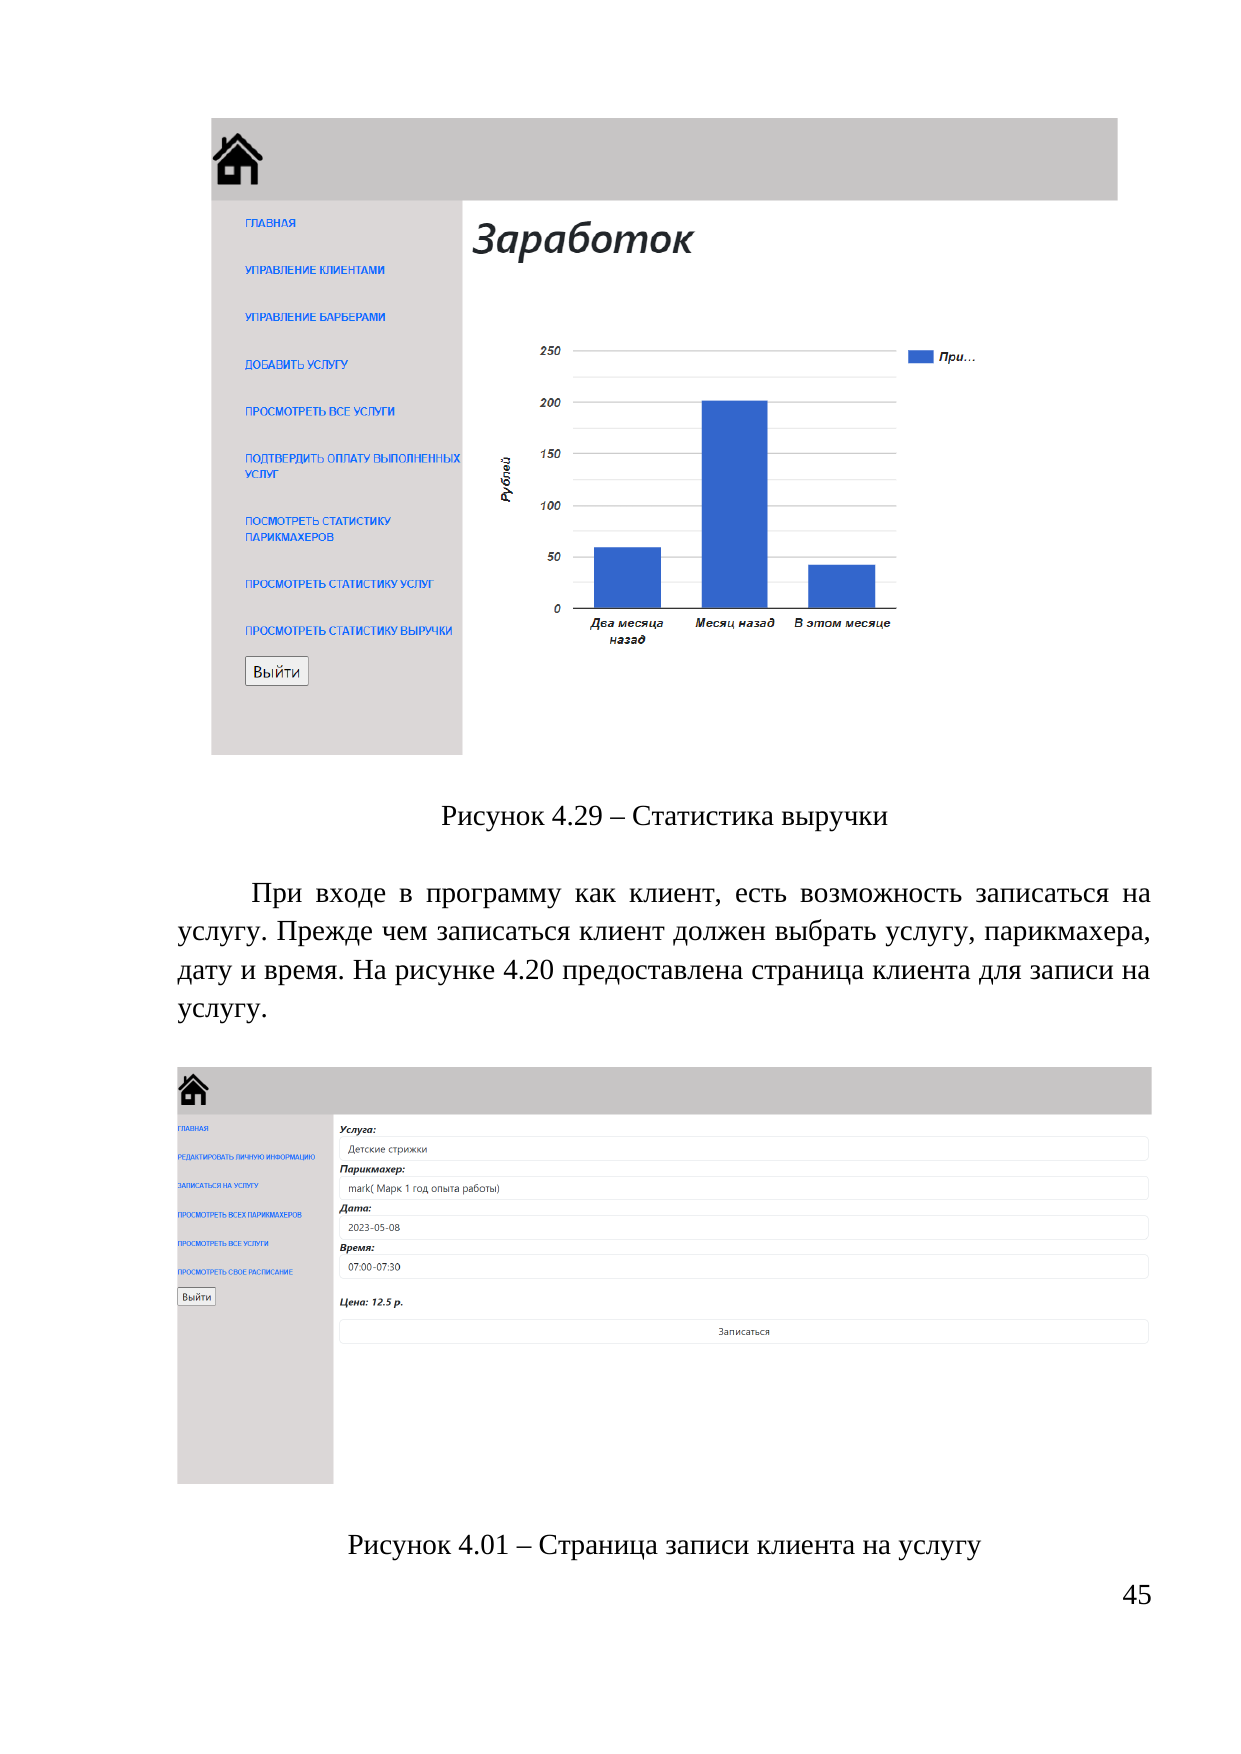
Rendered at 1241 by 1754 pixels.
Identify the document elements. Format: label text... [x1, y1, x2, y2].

text Рисунок 4.01 – Страница записи клиента на услугу [177, 1527, 1152, 1560]
text При входе в программу как клиент, есть возможность записаться на услугу. Прежде чем записаться клиент должен выбрать услугу, парикмахера, дату и время. На рисунке 4.20 предоставлена страница клиента для записи на услугу. [177, 875, 1152, 1024]
picture [177, 1067, 1152, 1484]
text Рисунок 4.29 – Статистика выручки [177, 798, 1152, 831]
picture [211, 118, 1118, 755]
